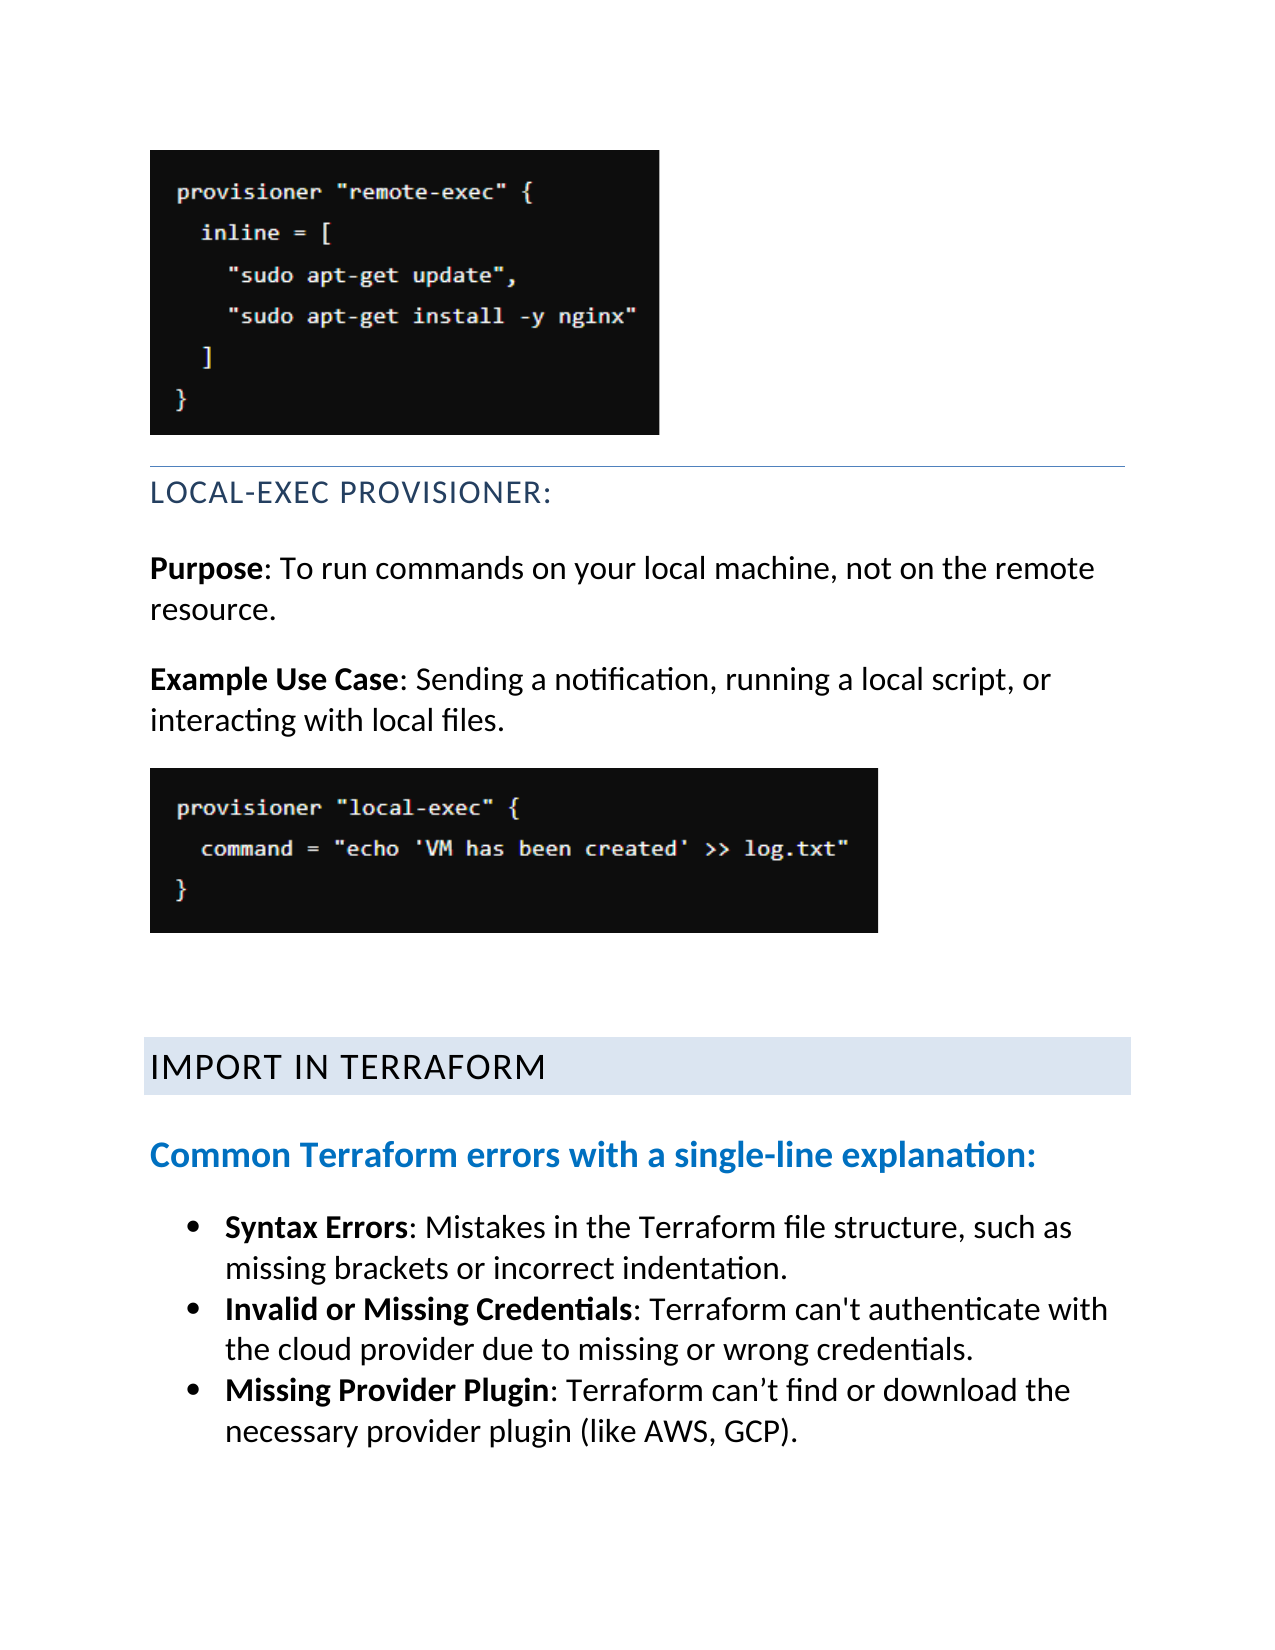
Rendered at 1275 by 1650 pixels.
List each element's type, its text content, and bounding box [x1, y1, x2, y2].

list Missing Provider Plugin: Terraform can’t find or download the necessary provider plugin (like AWS, GCP). [187, 1369, 1125, 1451]
text Common Terraform errors with a single-line explanation: [150, 1131, 1125, 1177]
subtitle Import in Terraform [150, 1043, 1125, 1089]
picture [150, 768, 879, 933]
text Example Use Case: Sending a notification, running a local script, or interacting with local files. [150, 658, 1125, 739]
subtitle local-exec Provisioner: [150, 467, 1125, 512]
picture [150, 150, 660, 435]
list Invalid or Missing Credentials: Terraform can't authenticate with the cloud provider due to missing or wrong credentials. [187, 1288, 1125, 1369]
text Purpose: To run commands on your local machine, not on the remote resource. [150, 547, 1125, 629]
list Syntax Errors: Mistakes in the Terraform file structure, such as missing brackets or incorrect indentation. [187, 1206, 1125, 1288]
